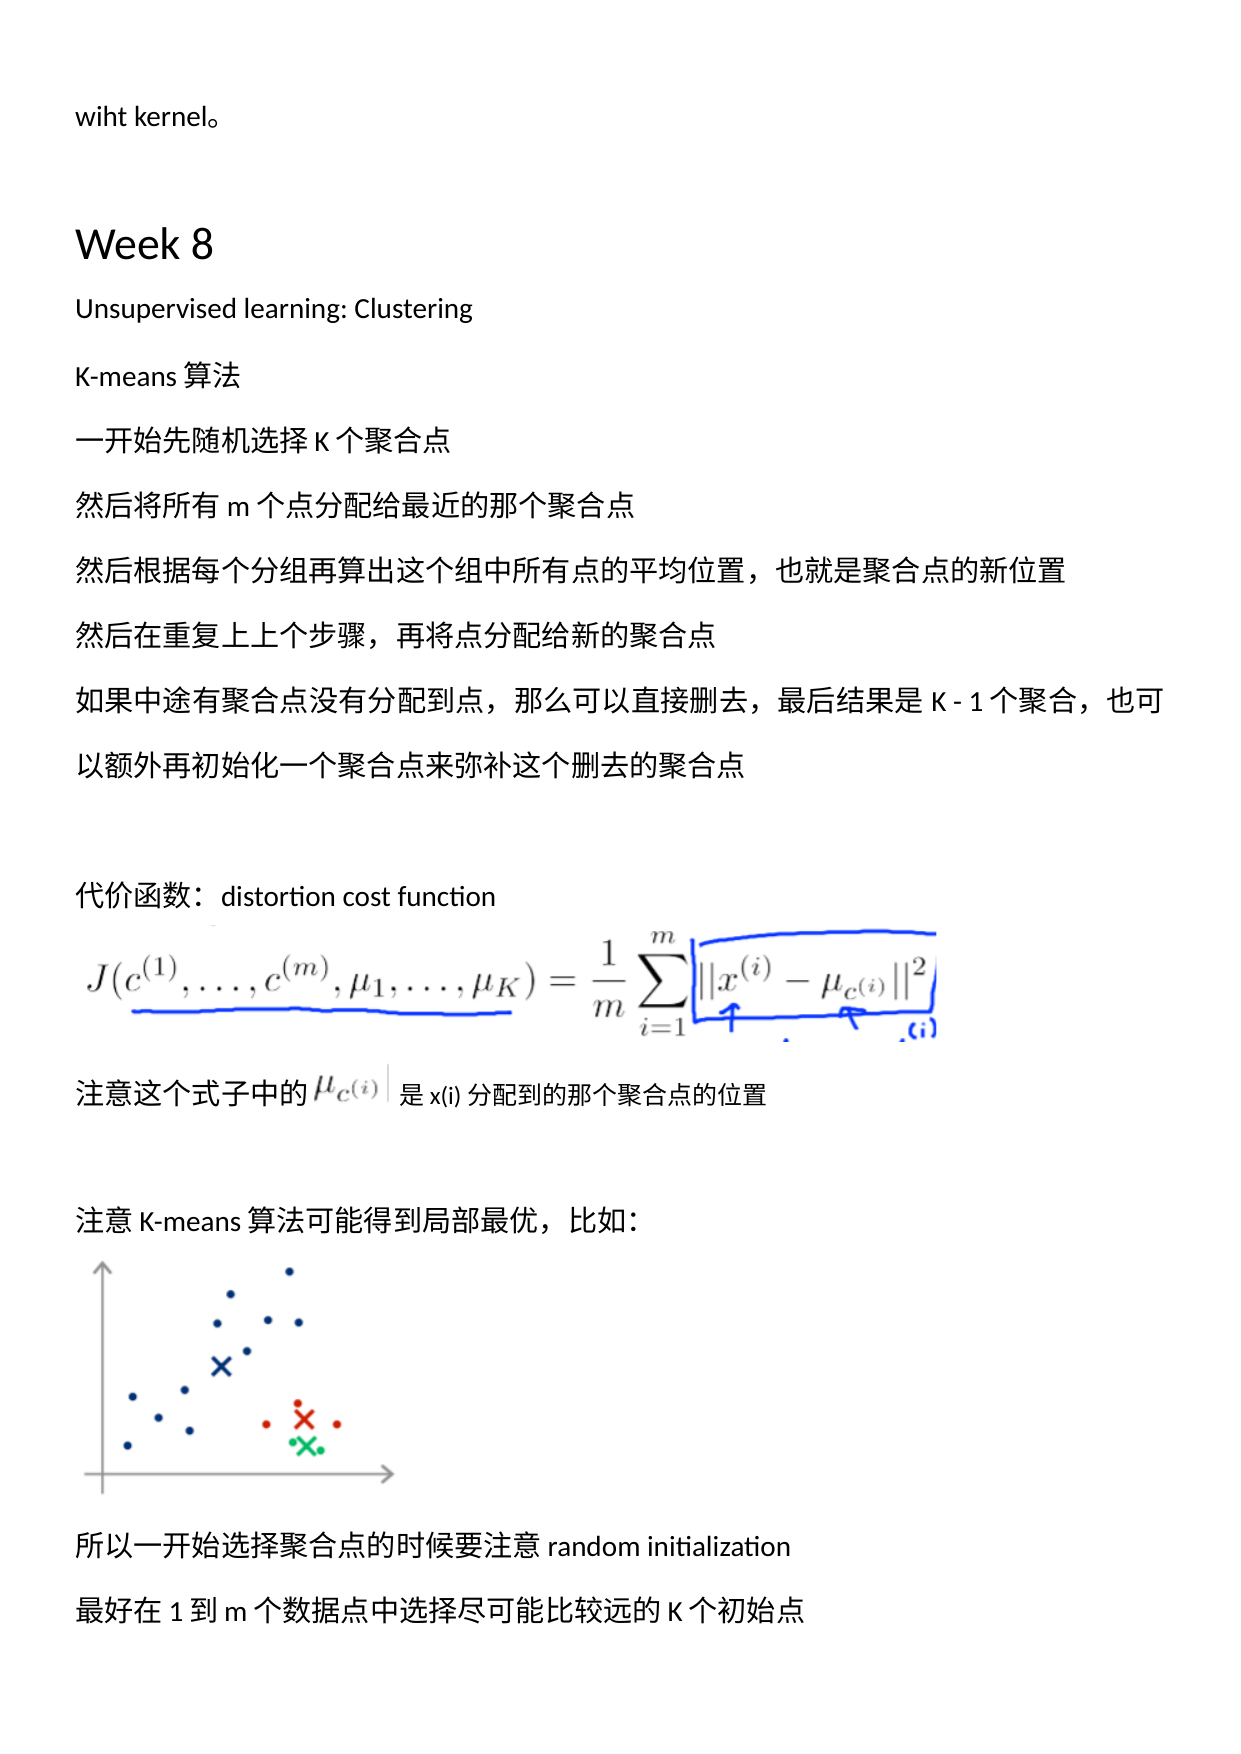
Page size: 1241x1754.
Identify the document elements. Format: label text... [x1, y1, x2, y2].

text K-means算法 [75, 341, 1165, 406]
text 如果中途有聚合点没有分配到点，那么可以直接删去，最后结果是K - 1个聚合，也可以额外再初始化一个聚合点来弥补这个删去的聚合点 [75, 666, 1165, 796]
picture [75, 925, 937, 1042]
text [75, 81, 1165, 146]
text 最好在1到m个数据点中选择尽可能比较远的K个初始点 [75, 1576, 1165, 1641]
text 注意K-means算法可能得到局部最优，比如： [75, 1186, 1165, 1251]
text Unsupervised learning: Clustering [75, 276, 1165, 341]
text 一开始先随机选择K个聚合点 [75, 406, 1165, 471]
text 注意这个式子中的 是x(i) 分配到的那个聚合点的位置 [75, 1056, 1165, 1121]
text 代价函数：distortion cost function [75, 861, 1165, 926]
text 然后将所有m个点分配给最近的那个聚合点 [75, 471, 1165, 536]
picture [75, 1250, 404, 1502]
text 然后根据每个分组再算出这个组中所有点的平均位置，也就是聚合点的新位置 [75, 536, 1165, 601]
text 然后在重复上上个步骤，再将点分配给新的聚合点 [75, 601, 1165, 666]
text Week 8 [75, 211, 1165, 276]
text 所以一开始选择聚合点的时候要注意random initialization [75, 1511, 1165, 1576]
picture [308, 1063, 389, 1105]
